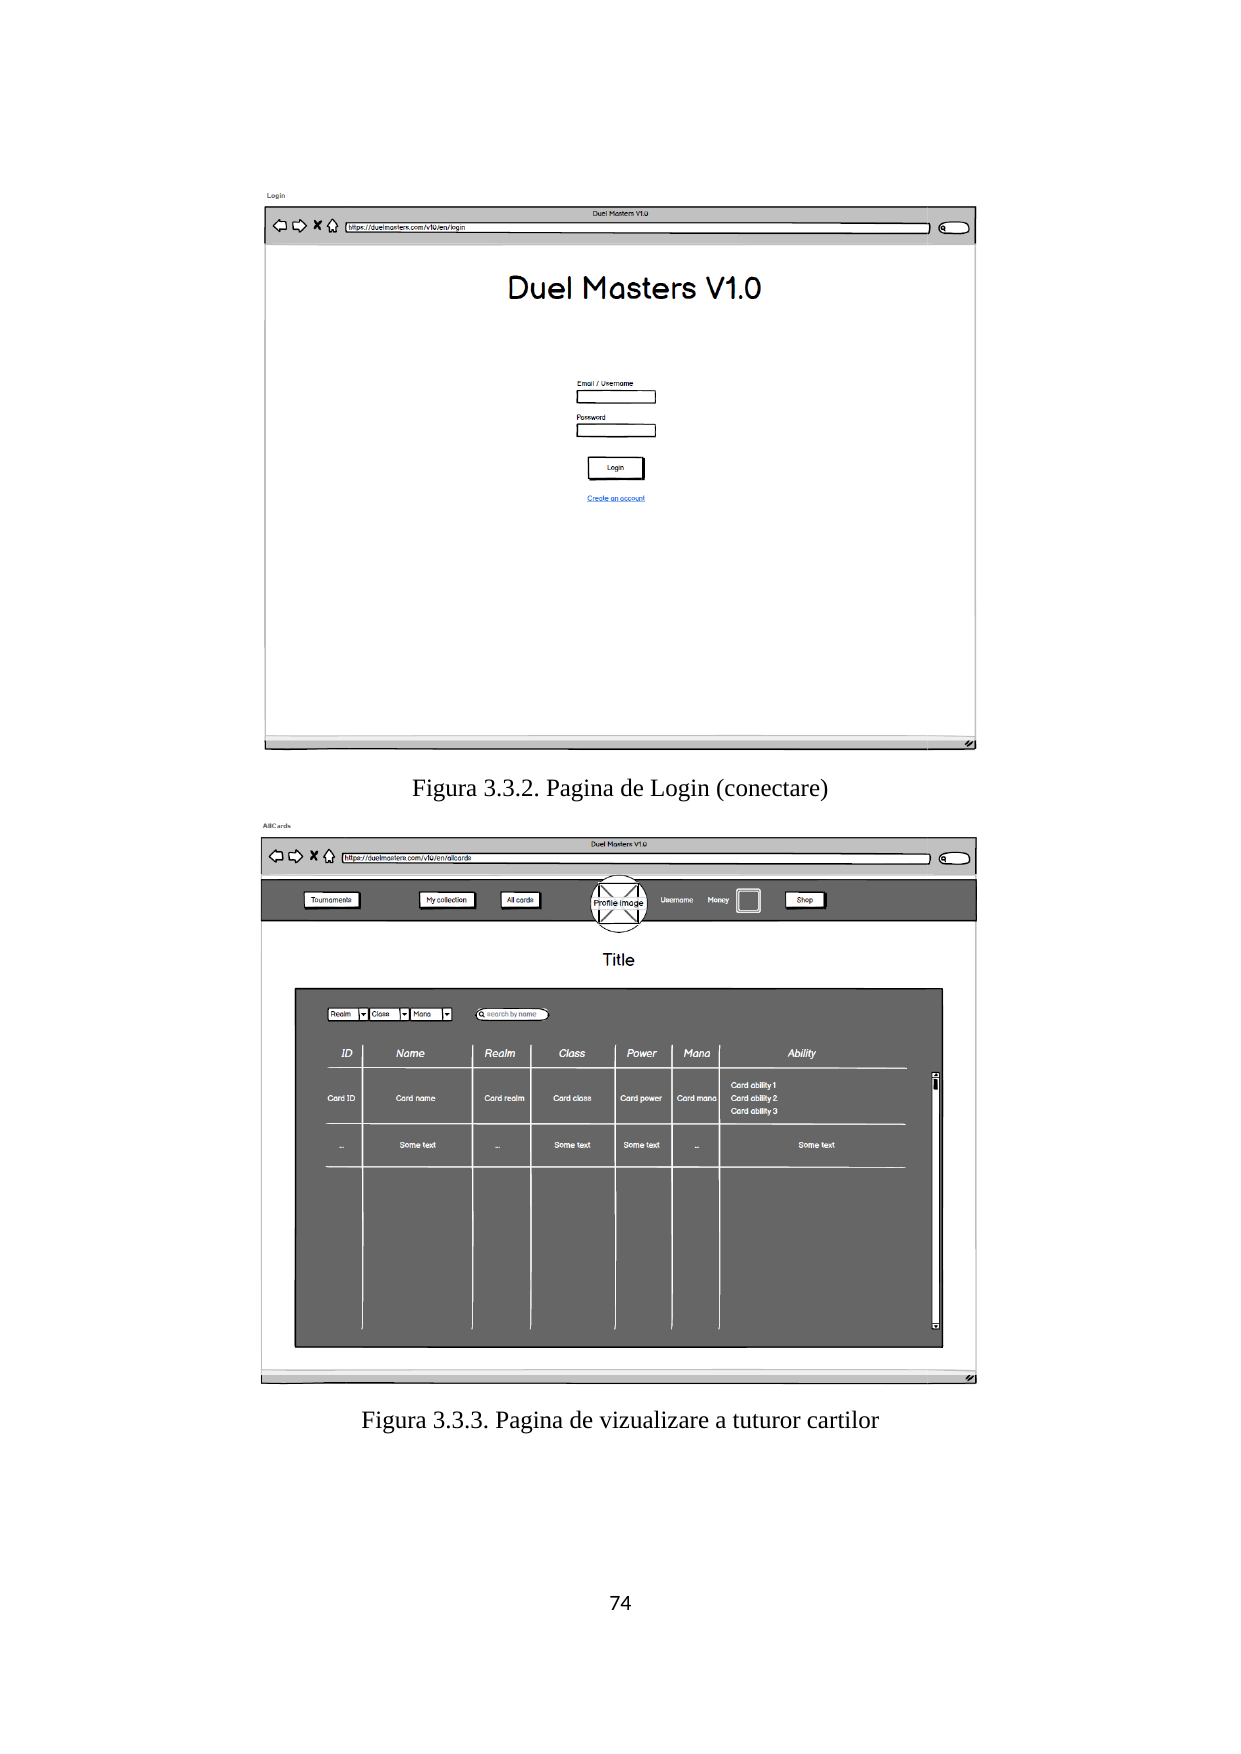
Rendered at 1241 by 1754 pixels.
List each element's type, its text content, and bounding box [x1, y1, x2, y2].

picture [260, 189, 980, 752]
text Figura 3.3.3. Pagina de vizualizare a tuturor cartilor [118, 1406, 1122, 1434]
picture [260, 822, 980, 1385]
text Figura 3.3.2. Pagina de Login (conectare) [118, 773, 1122, 801]
